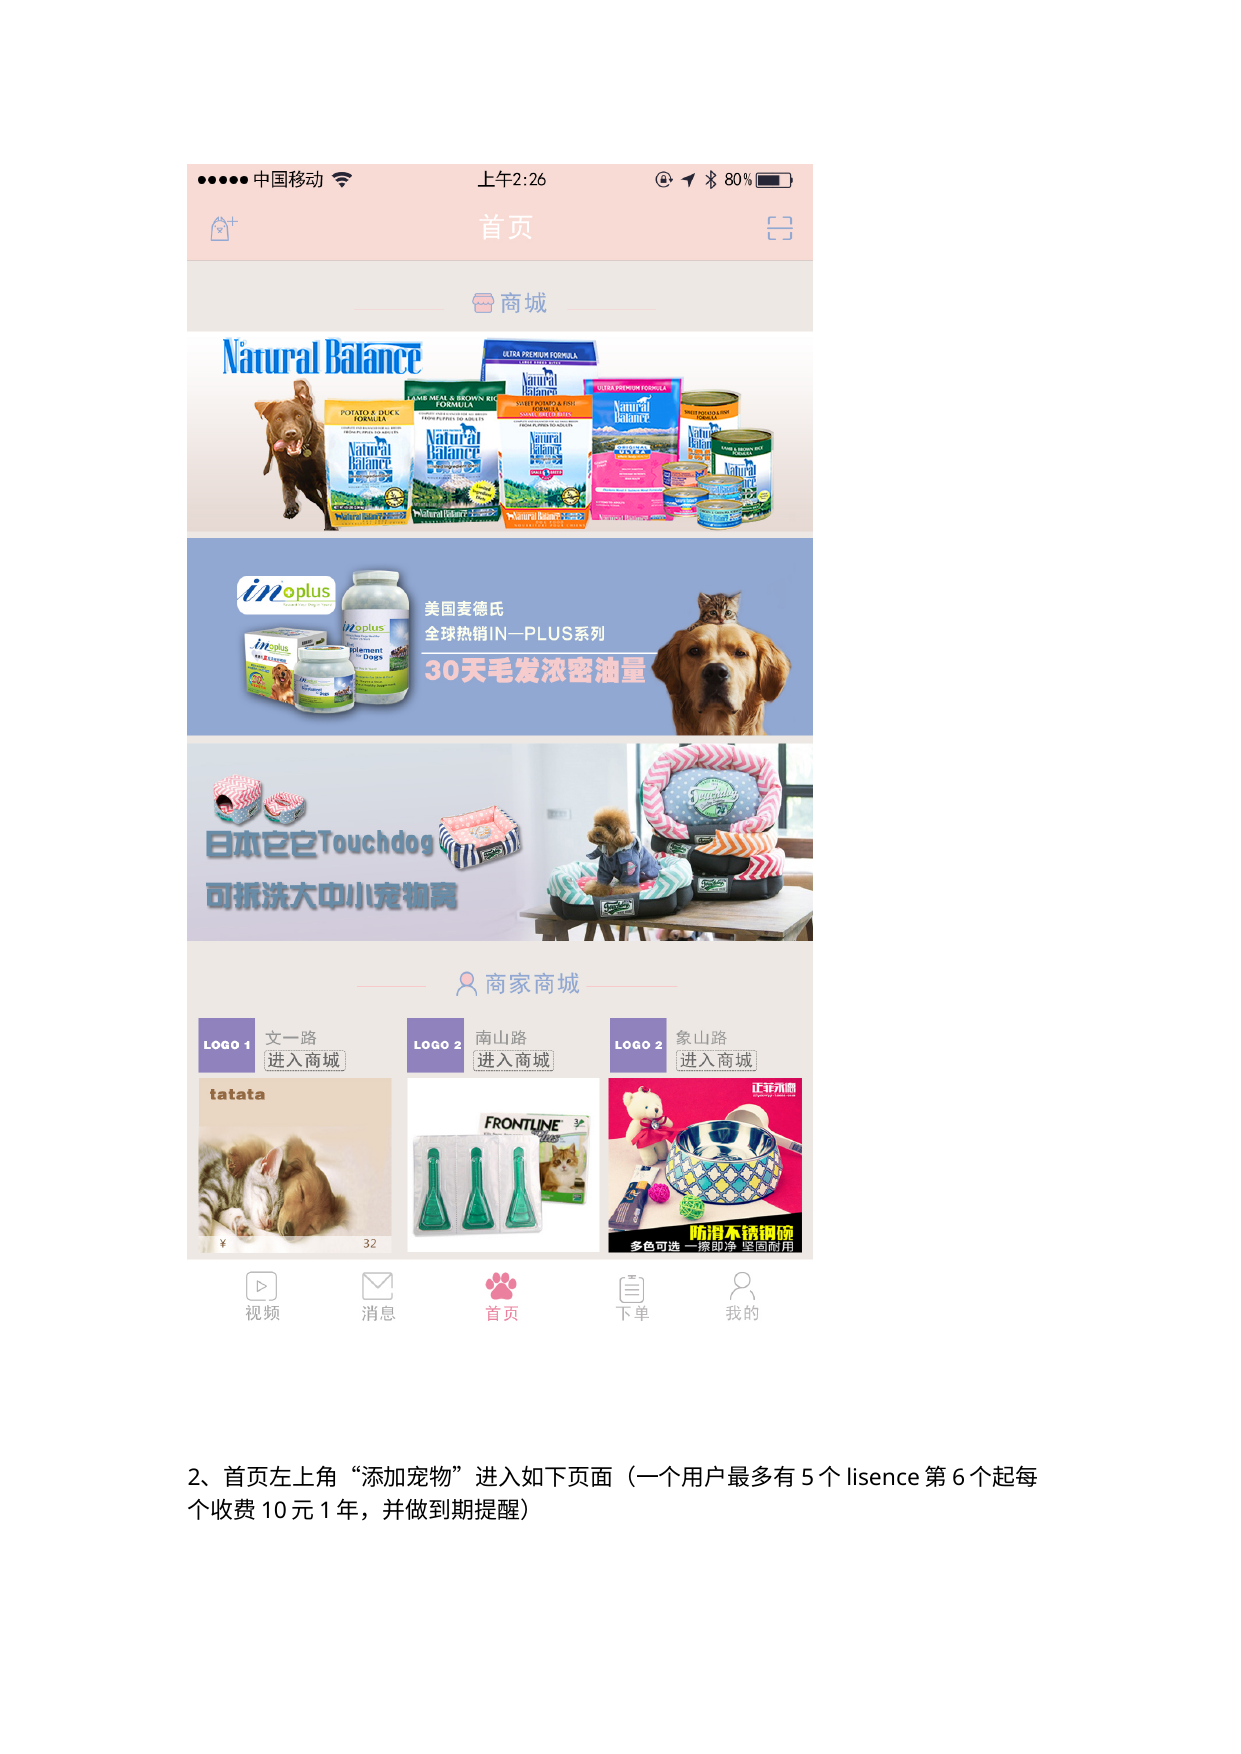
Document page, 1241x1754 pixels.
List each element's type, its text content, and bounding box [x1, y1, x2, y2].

list 2、首页左上角“添加宠物”进入如下页面（一个用户最多有5个lisence第6个起每个收费10元1年，并做到期提醒） [187, 1458, 1053, 1525]
picture [187, 164, 813, 1334]
